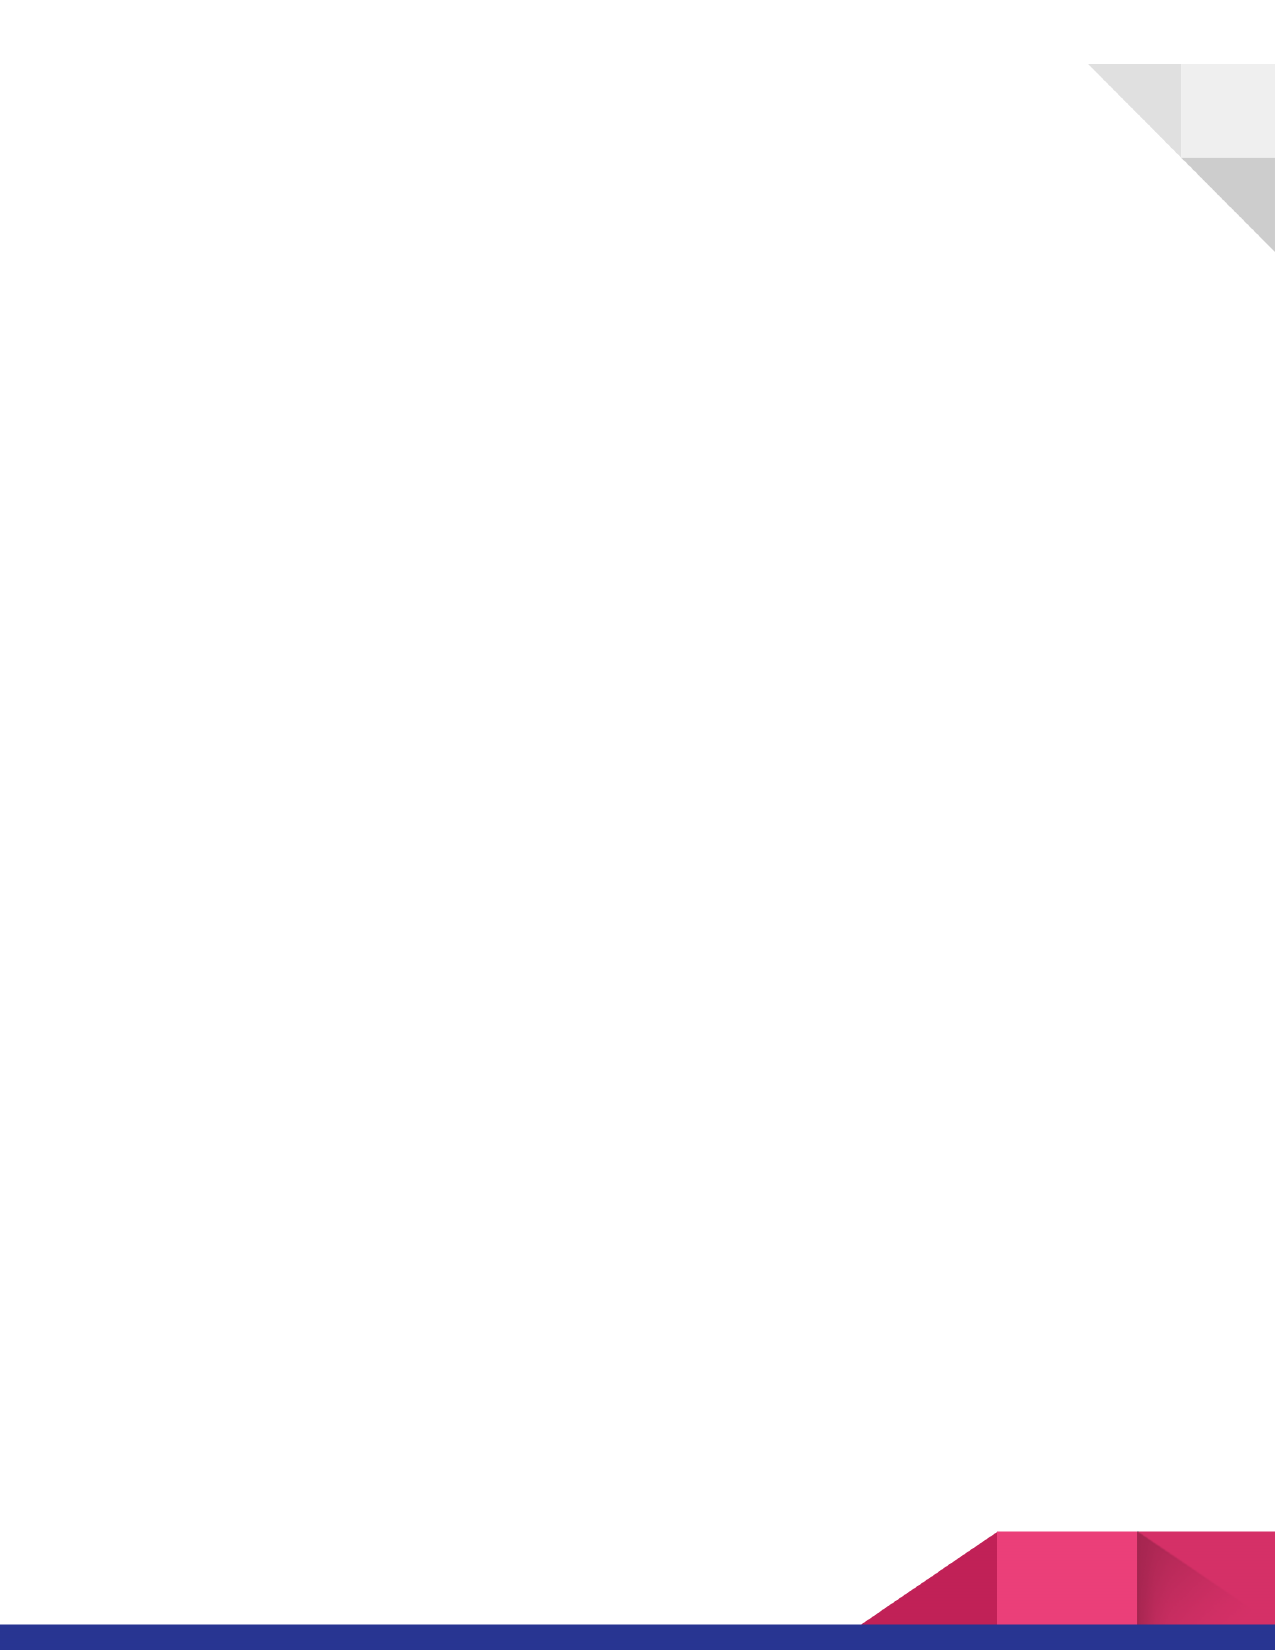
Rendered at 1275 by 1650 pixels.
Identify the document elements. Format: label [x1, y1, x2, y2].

picture [1087, 64, 1275, 252]
picture [0, 1530, 1275, 1650]
